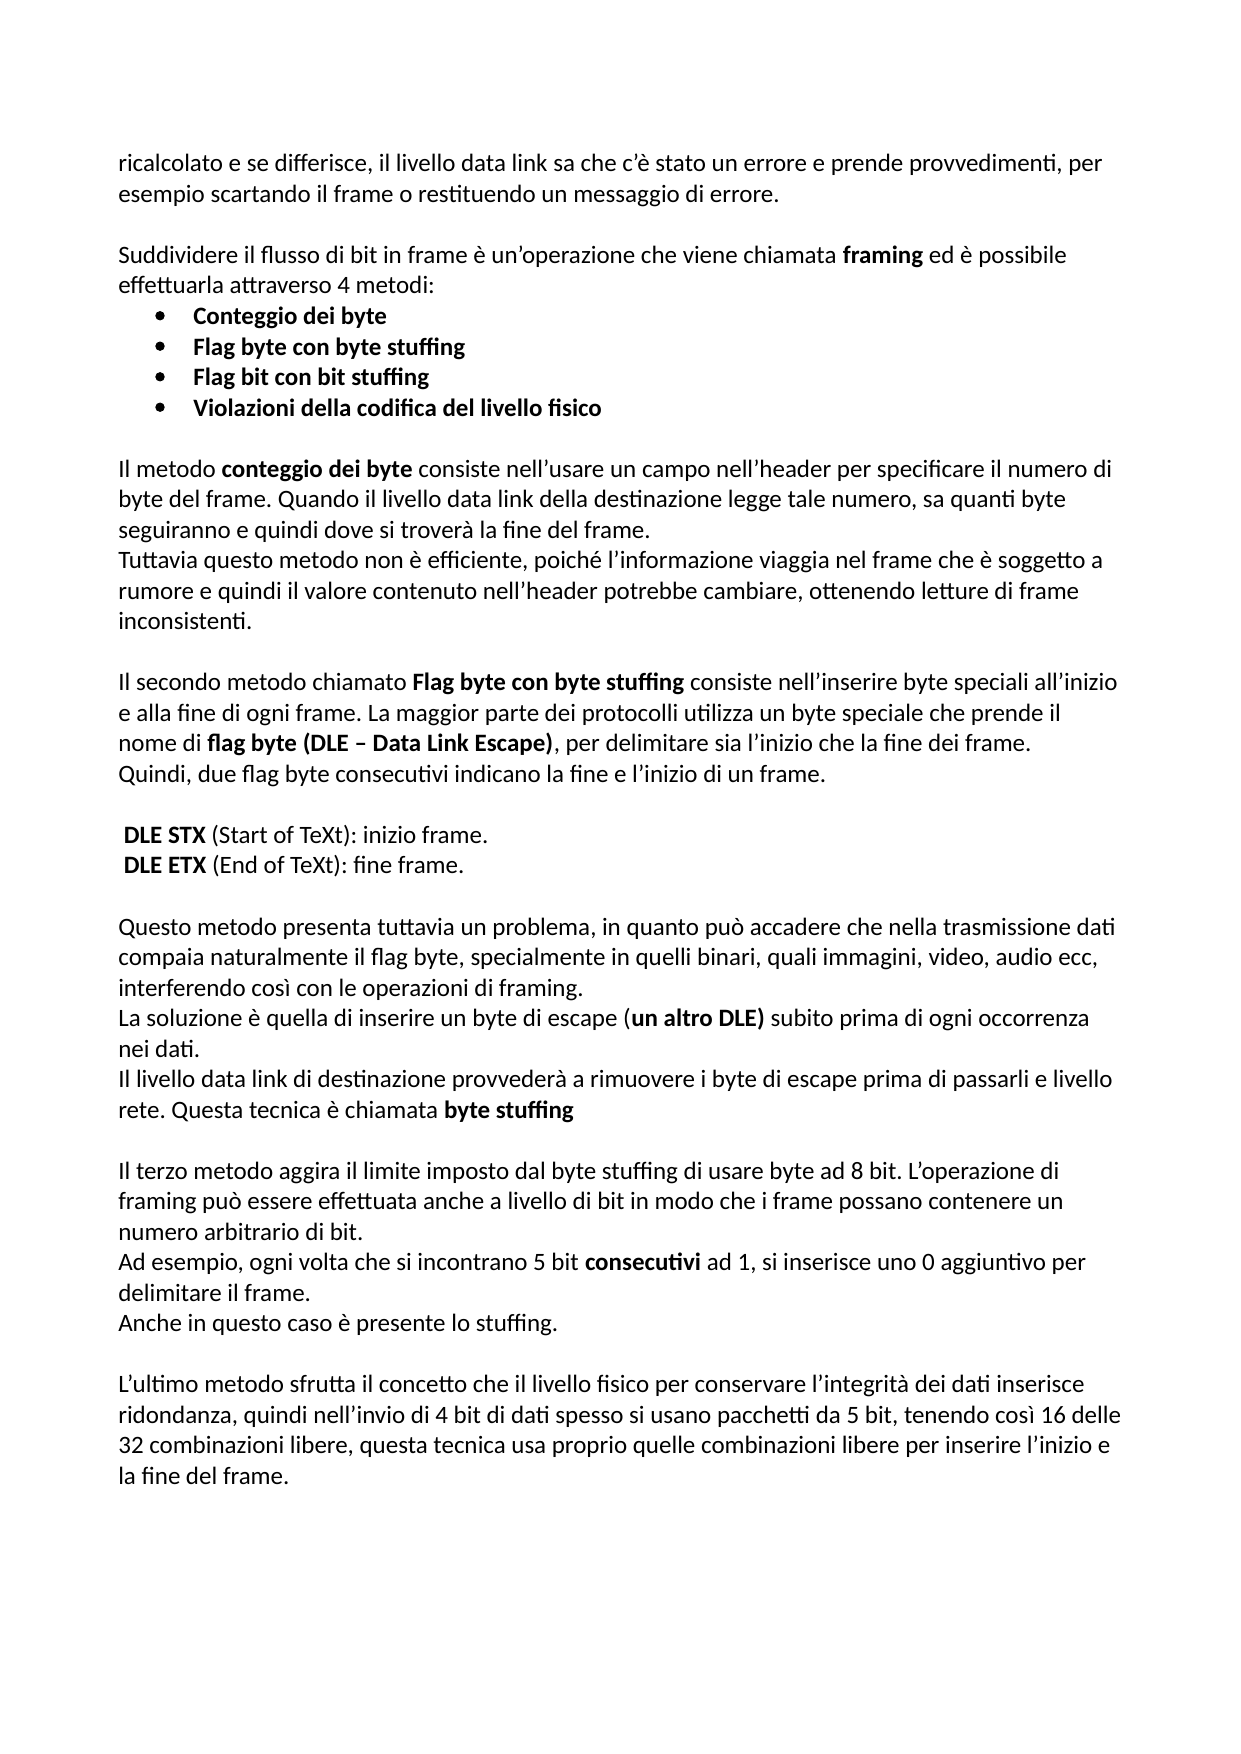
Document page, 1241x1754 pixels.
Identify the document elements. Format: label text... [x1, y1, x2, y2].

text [118, 148, 1122, 209]
text DLE STX (Start of TeXt): inizio frame. [118, 819, 1122, 849]
list Flag bit con bit stuffing [156, 361, 1122, 392]
text Ad esempio, ogni volta che si incontrano 5 bit consecutivi ad 1, si inserisce uno 0 aggiuntivo per delimitare il frame. [118, 1246, 1122, 1307]
text Anche in questo caso è presente lo stuffing. [118, 1307, 1122, 1338]
text Tuttavia questo metodo non è efficiente, poiché l’informazione viaggia nel frame che è soggetto a rumore e quindi il valore contenuto nell’header potrebbe cambiare, ottenendo letture di frame inconsistenti. [118, 544, 1122, 636]
text Quindi, due flag byte consecutivi indicano la fine e l’inizio di un frame. [118, 758, 1122, 788]
text Il secondo metodo chiamato Flag byte con byte stuffing consiste nell’inserire byte speciali all’inizio e alla fine di ogni frame. La maggior parte dei protocolli utilizza un byte speciale che prende il nome di flag byte (DLE – Data Link Escape), per delimitare sia l’inizio che la fine dei frame. [118, 666, 1122, 758]
text Il terzo metodo aggira il limite imposto dal byte stuffing di usare byte ad 8 bit. L’operazione di framing può essere effettuata anche a livello di bit in modo che i frame possano contenere un numero arbitrario di bit. [118, 1155, 1122, 1246]
text Questo metodo presenta tuttavia un problema, in quanto può accadere che nella trasmissione dati compaia naturalmente il flag byte, specialmente in quelli binari, quali immagini, video, audio ecc, interferendo così con le operazioni di framing. [118, 911, 1122, 1002]
text DLE ETX (End of TeXt): fine frame. [118, 849, 1122, 880]
list Conteggio dei byte [156, 300, 1122, 331]
list Flag byte con byte stuffing [156, 331, 1122, 361]
text Suddividere il flusso di bit in frame è un’operazione che viene chiamata framing ed è possibile effettuarla attraverso 4 metodi: [118, 239, 1122, 300]
text Il metodo conteggio dei byte consiste nell’usare un campo nell’header per specificare il numero di byte del frame. Quando il livello data link della destinazione legge tale numero, sa quanti byte seguiranno e quindi dove si troverà la fine del frame. [118, 453, 1122, 544]
list Violazioni della codifica del livello fisico [156, 392, 1122, 422]
text L’ultimo metodo sfrutta il concetto che il livello fisico per conservare l’integrità dei dati inserisce ridondanza, quindi nell’invio di 4 bit di dati spesso si usano pacchetti da 5 bit, tenendo così 16 delle 32 combinazioni libere, questa tecnica usa proprio quelle combinazioni libere per inserire l’inizio e la fine del frame. [118, 1368, 1122, 1491]
text La soluzione è quella di inserire un byte di escape (un altro DLE) subito prima di ogni occorrenza nei dati. [118, 1002, 1122, 1063]
text Il livello data link di destinazione provvederà a rimuovere i byte di escape prima di passarli e livello rete. Questa tecnica è chiamata byte stuffing [118, 1063, 1122, 1124]
